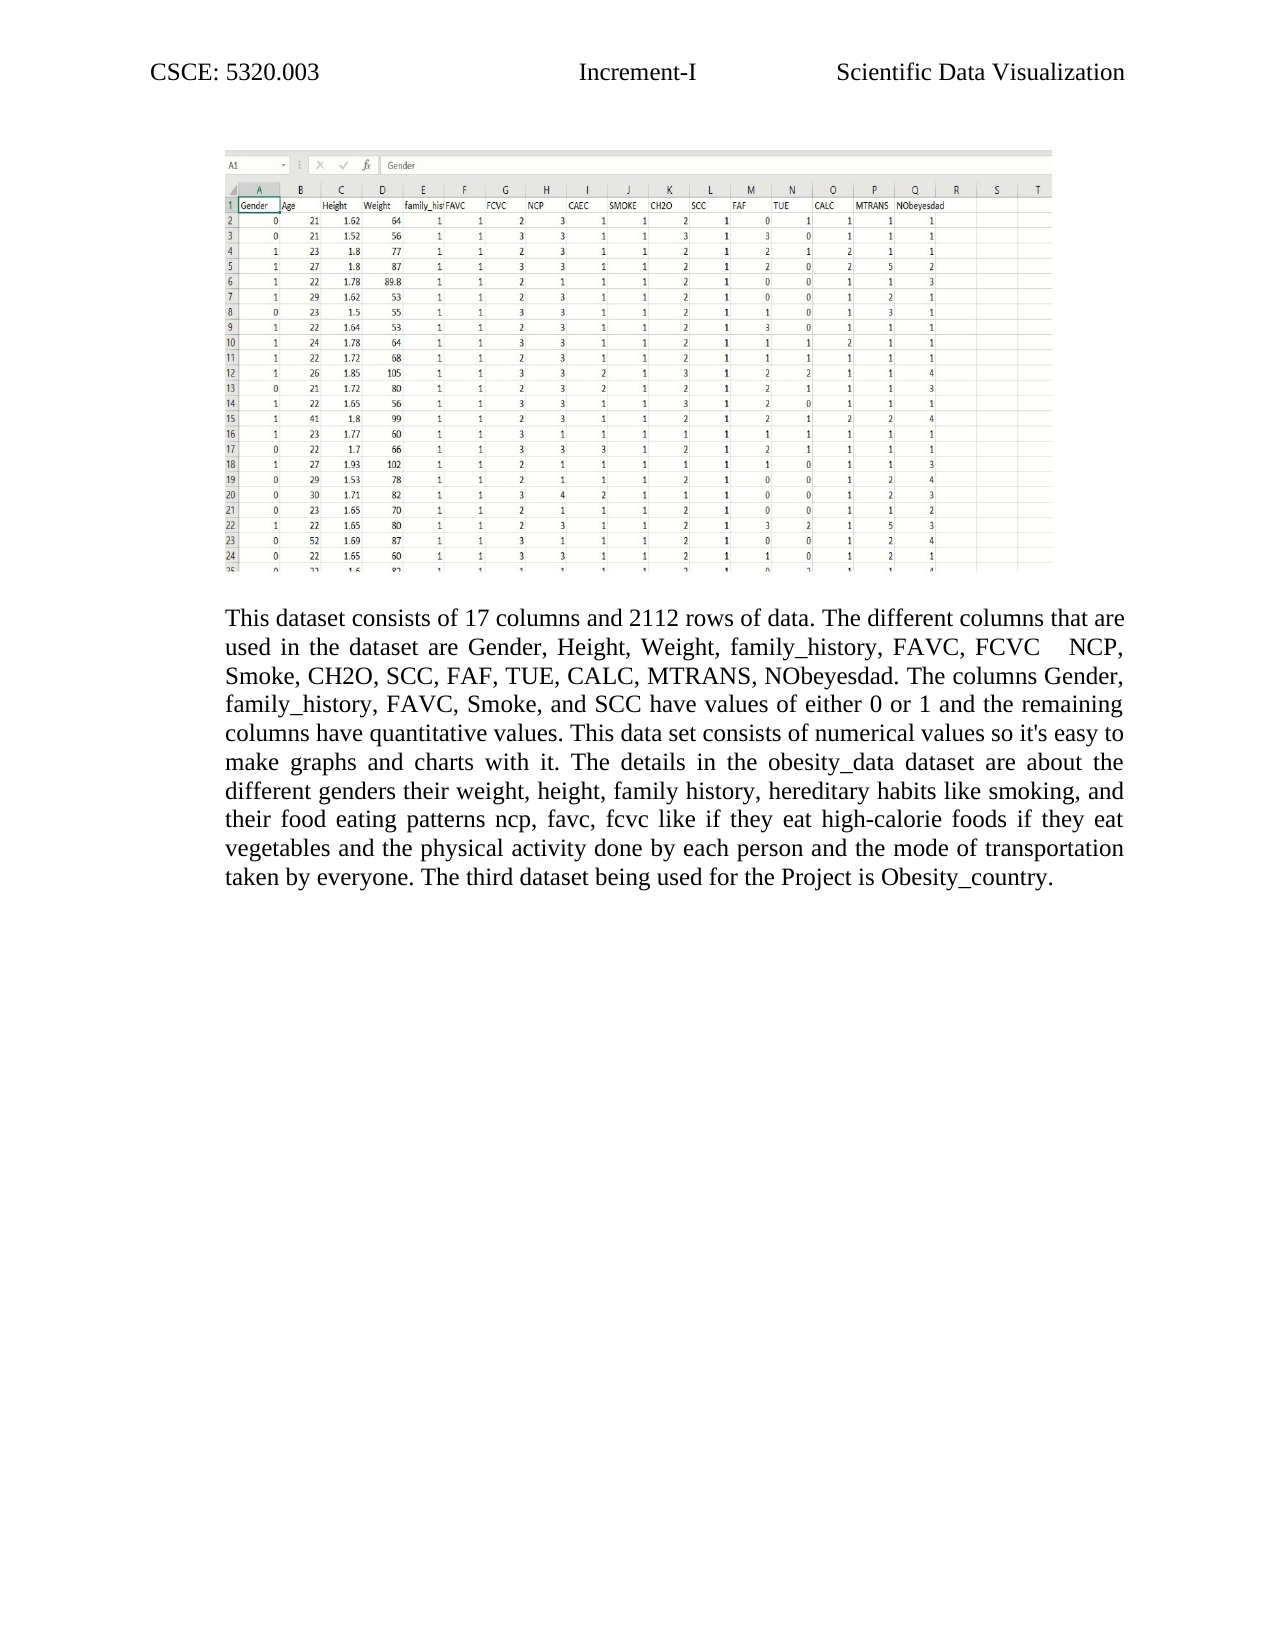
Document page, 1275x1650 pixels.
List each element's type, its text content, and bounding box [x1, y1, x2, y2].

picture [225, 150, 1053, 575]
text This dataset consists of 17 columns and 2112 rows of data. The different columns that are used in the dataset are Gender, Height, Weight, family_history, FAVC, FCVC NCP, Smoke, CH2O, SCC, FAF, TUE, CALC, MTRANS, NObeyesdad. The columns Gender, family_history, FAVC, Smoke, and SCC have values of either 0 or 1 and the remaining columns have quantitative values. This data set consists of numerical values so it's easy to make graphs and charts with it. The details in the obesity_data dataset are about the different genders their weight, height, family history, hereditary habits like smoking, and their food eating patterns ncp, favc, fcvc like if they eat high-calorie foods if they eat vegetables and the physical activity done by each person and the mode of transportation taken by everyone. The third dataset being used for the Project is Obesity_country. [225, 603, 1125, 891]
